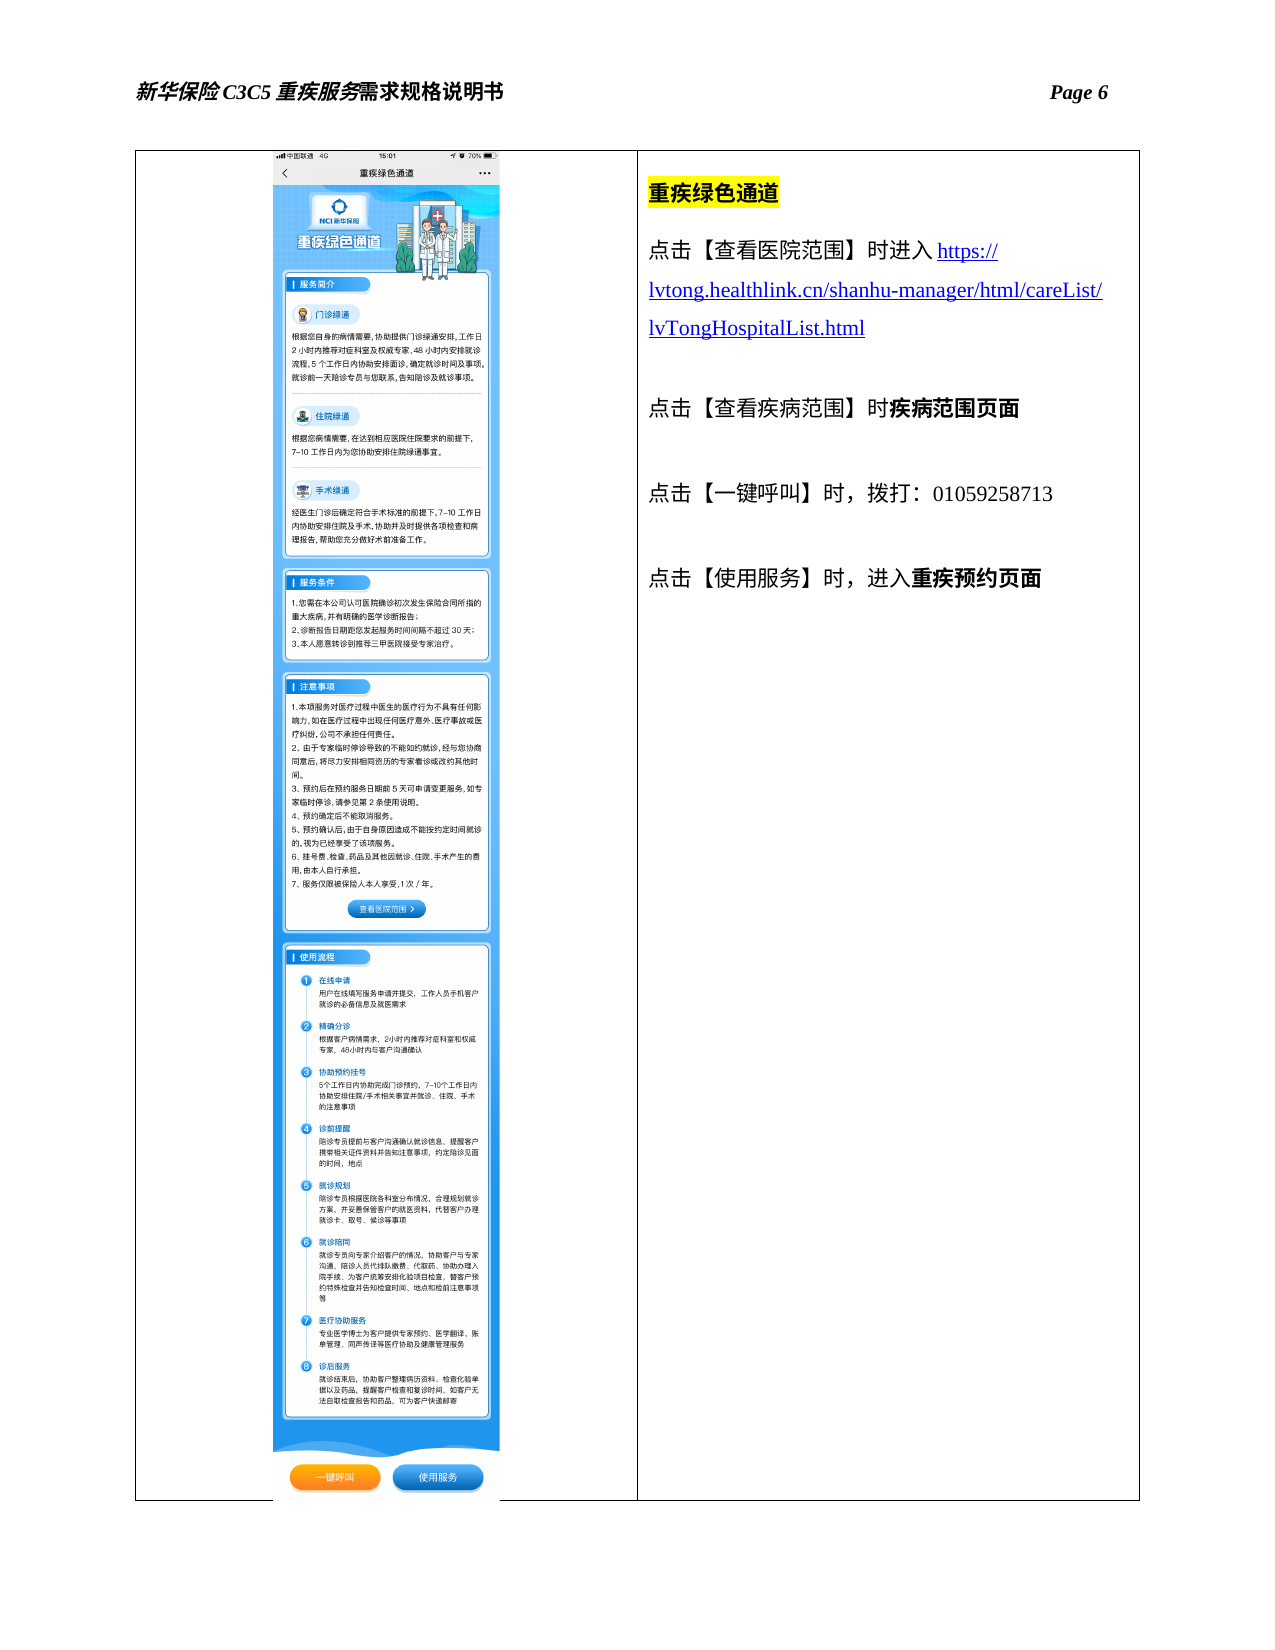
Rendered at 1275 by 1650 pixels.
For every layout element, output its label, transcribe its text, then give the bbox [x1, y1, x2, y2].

table_cell [500, 151, 637, 1500]
picture [273, 151, 500, 1501]
table_cell 重疾绿色通道 点击【查看医院范围】时进入https://lvtong.healthlink.cn/shanhu-manager/html/careList/lvTongHospitalList.html 点击【查看疾病范围】时疾病范围页面 点击【一键呼叫】时，拨打：01059258713 点击【使用服务】时，进入重疾预约页面 [638, 151, 1139, 1500]
table_cell [136, 151, 273, 1500]
